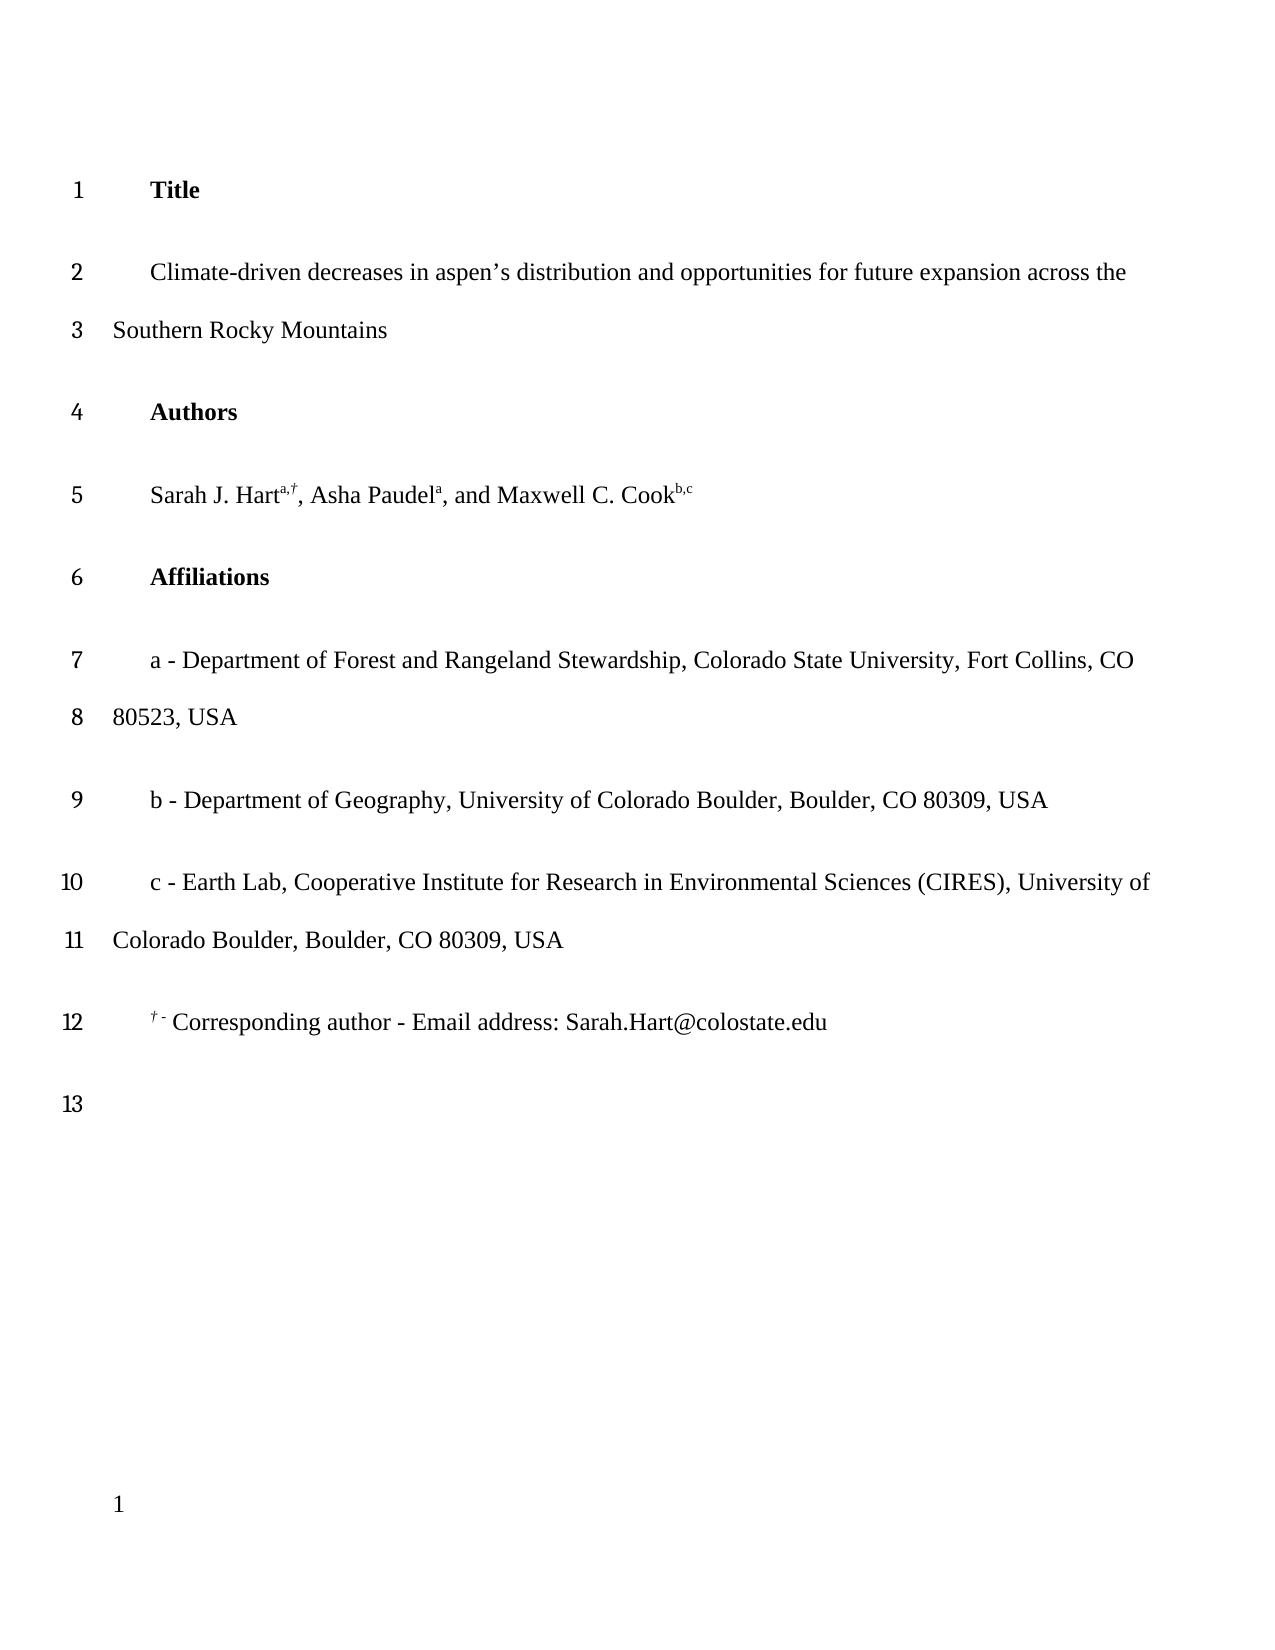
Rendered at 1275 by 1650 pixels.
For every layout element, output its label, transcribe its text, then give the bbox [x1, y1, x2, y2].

text † - Corresponding author - Email address: Sarah.Hart@colostate.edu [112, 1007, 1162, 1036]
text Climate-driven decreases in aspen’s distribution and opportunities for future expansion across the Southern Rocky Mountains [112, 257, 1162, 344]
text Authors [112, 397, 1162, 426]
text Affiliations [112, 562, 1162, 591]
text b - Department of Geography, University of Colorado Boulder, Boulder, CO 80309, USA [112, 785, 1162, 814]
text c - Earth Lab, Cooperative Institute for Research in Environmental Sciences (CIRES), University of Colorado Boulder, Boulder, CO 80309, USA [112, 867, 1162, 954]
text Title [112, 175, 1162, 204]
text Sarah J. Harta,†, Asha Paudela, and Maxwell C. Cookb,c [112, 480, 1162, 509]
text a - Department of Forest and Rangeland Stewardship, Colorado State University, Fort Collins, CO 80523, USA [112, 645, 1162, 731]
